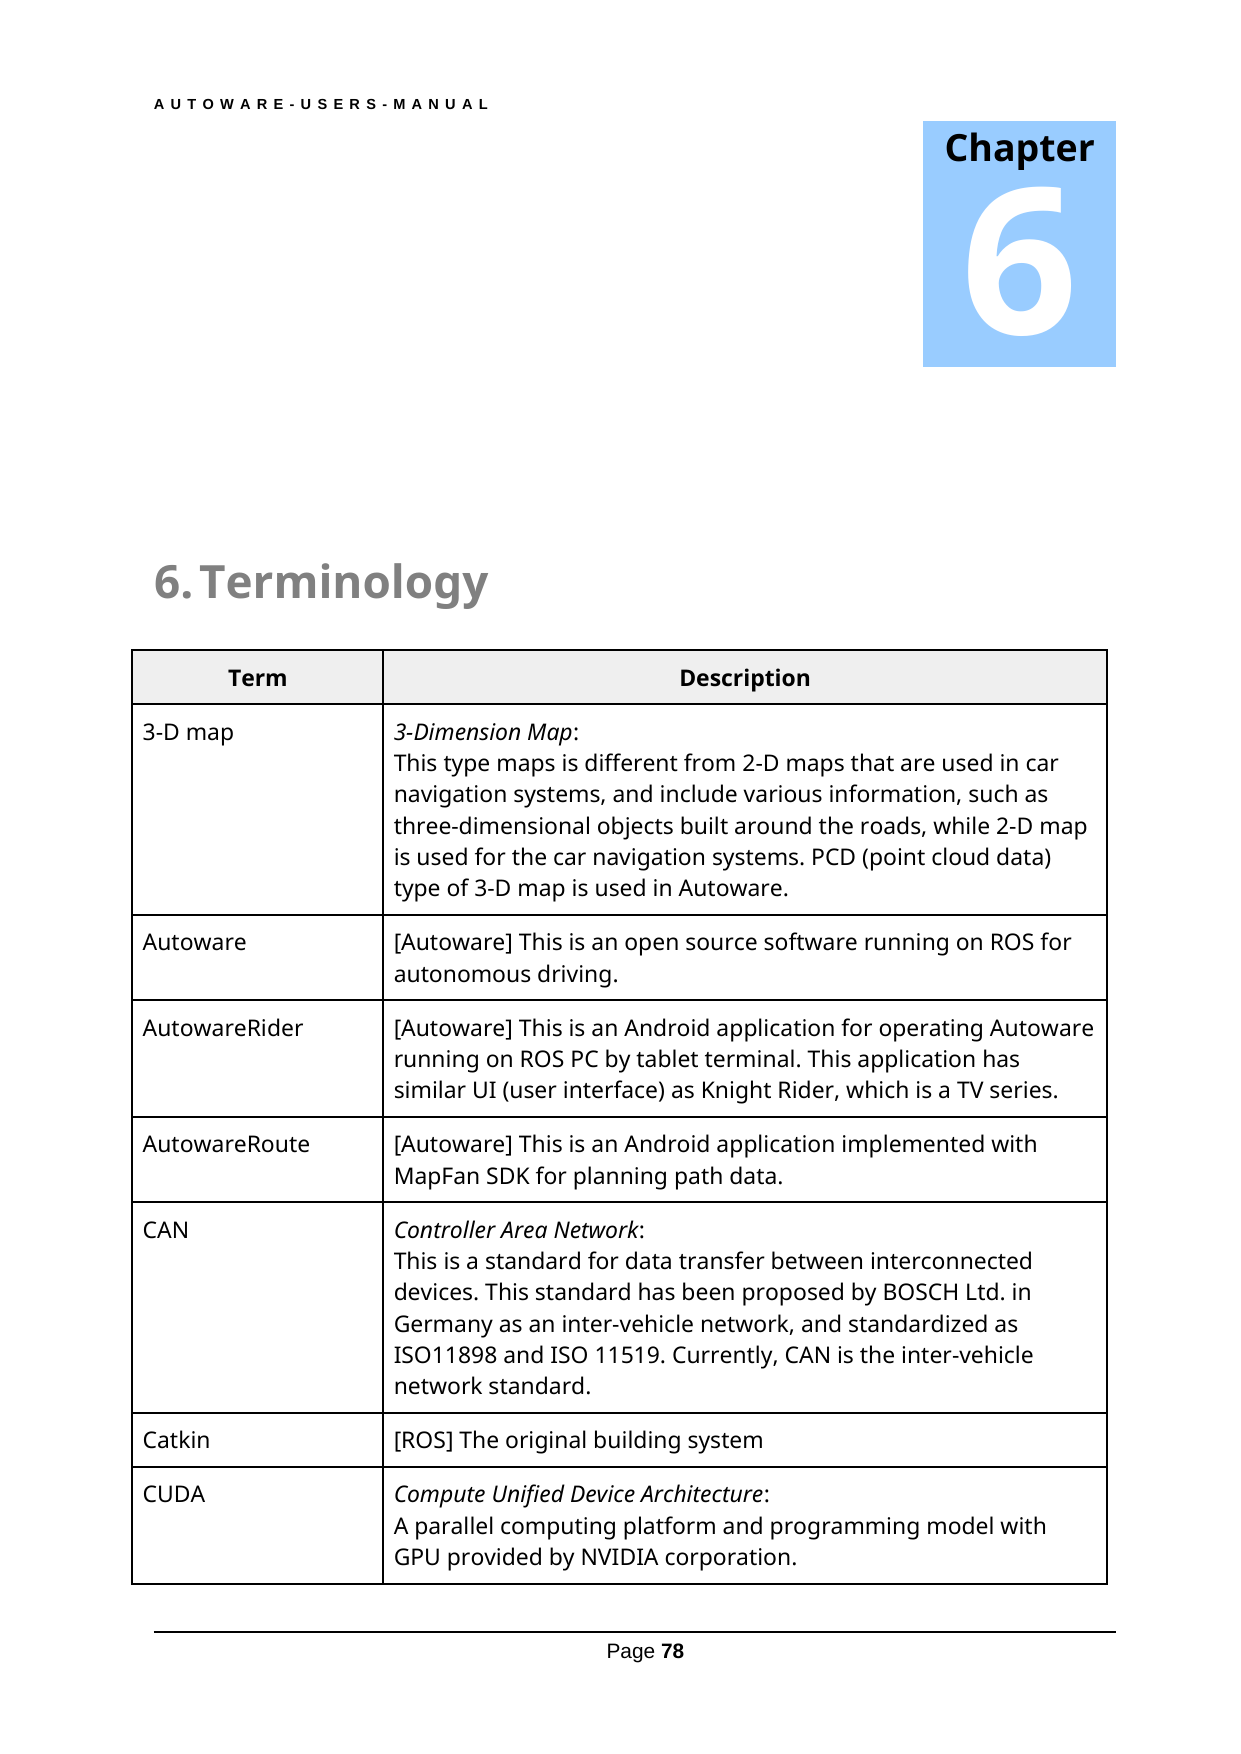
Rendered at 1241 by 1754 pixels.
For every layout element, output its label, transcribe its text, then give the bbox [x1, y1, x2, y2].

table_cell AutowareRider [133, 1001, 382, 1116]
table_cell [ROS] The original building system [384, 1414, 1106, 1466]
table_cell 3-D map [133, 705, 382, 914]
table_cell Compute Unified Device Architecture: A parallel computing platform and programming model with GPU provided by NVIDIA corporation. [384, 1468, 1106, 1582]
text Chapter [923, 121, 1116, 171]
table_cell Controller Area Network: This is a standard for data transfer between interconnected devices. This standard has been proposed by BOSCH Ltd. in Germany as an inter-vehicle network, and standardized as ISO11898 and ISO 11519. Currently, CAN is the inter-vehicle network standard. [384, 1203, 1106, 1412]
table_cell [Autoware] This is an Android application implemented with MapFan SDK for planning path data. [384, 1118, 1106, 1201]
table_cell 3-Dimension Map: This type maps is different from 2-D maps that are used in car navigation systems, and include various information, such as three-dimensional objects built around the roads, while 2-D map is used for the car navigation systems. PCD (point cloud data) type of 3-D map is used in Autoware. [384, 705, 1106, 914]
table_cell Catkin [133, 1414, 382, 1466]
table_cell Autoware [133, 916, 382, 999]
text Terminology [154, 549, 891, 612]
table_header Term [133, 651, 382, 703]
table_cell AutowareRoute [133, 1118, 382, 1201]
text 6 [923, 205, 1116, 367]
table_cell CAN [133, 1203, 382, 1412]
table_cell [Autoware] This is an Android application for operating Autoware running on ROS PC by tablet terminal. This application has similar UI (user interface) as Knight Rider, which is a TV series. [384, 1001, 1106, 1116]
table_cell CUDA [133, 1468, 382, 1582]
table_header Description [384, 651, 1106, 703]
table_cell [Autoware] This is an open source software running on ROS for autonomous driving. [384, 916, 1106, 999]
